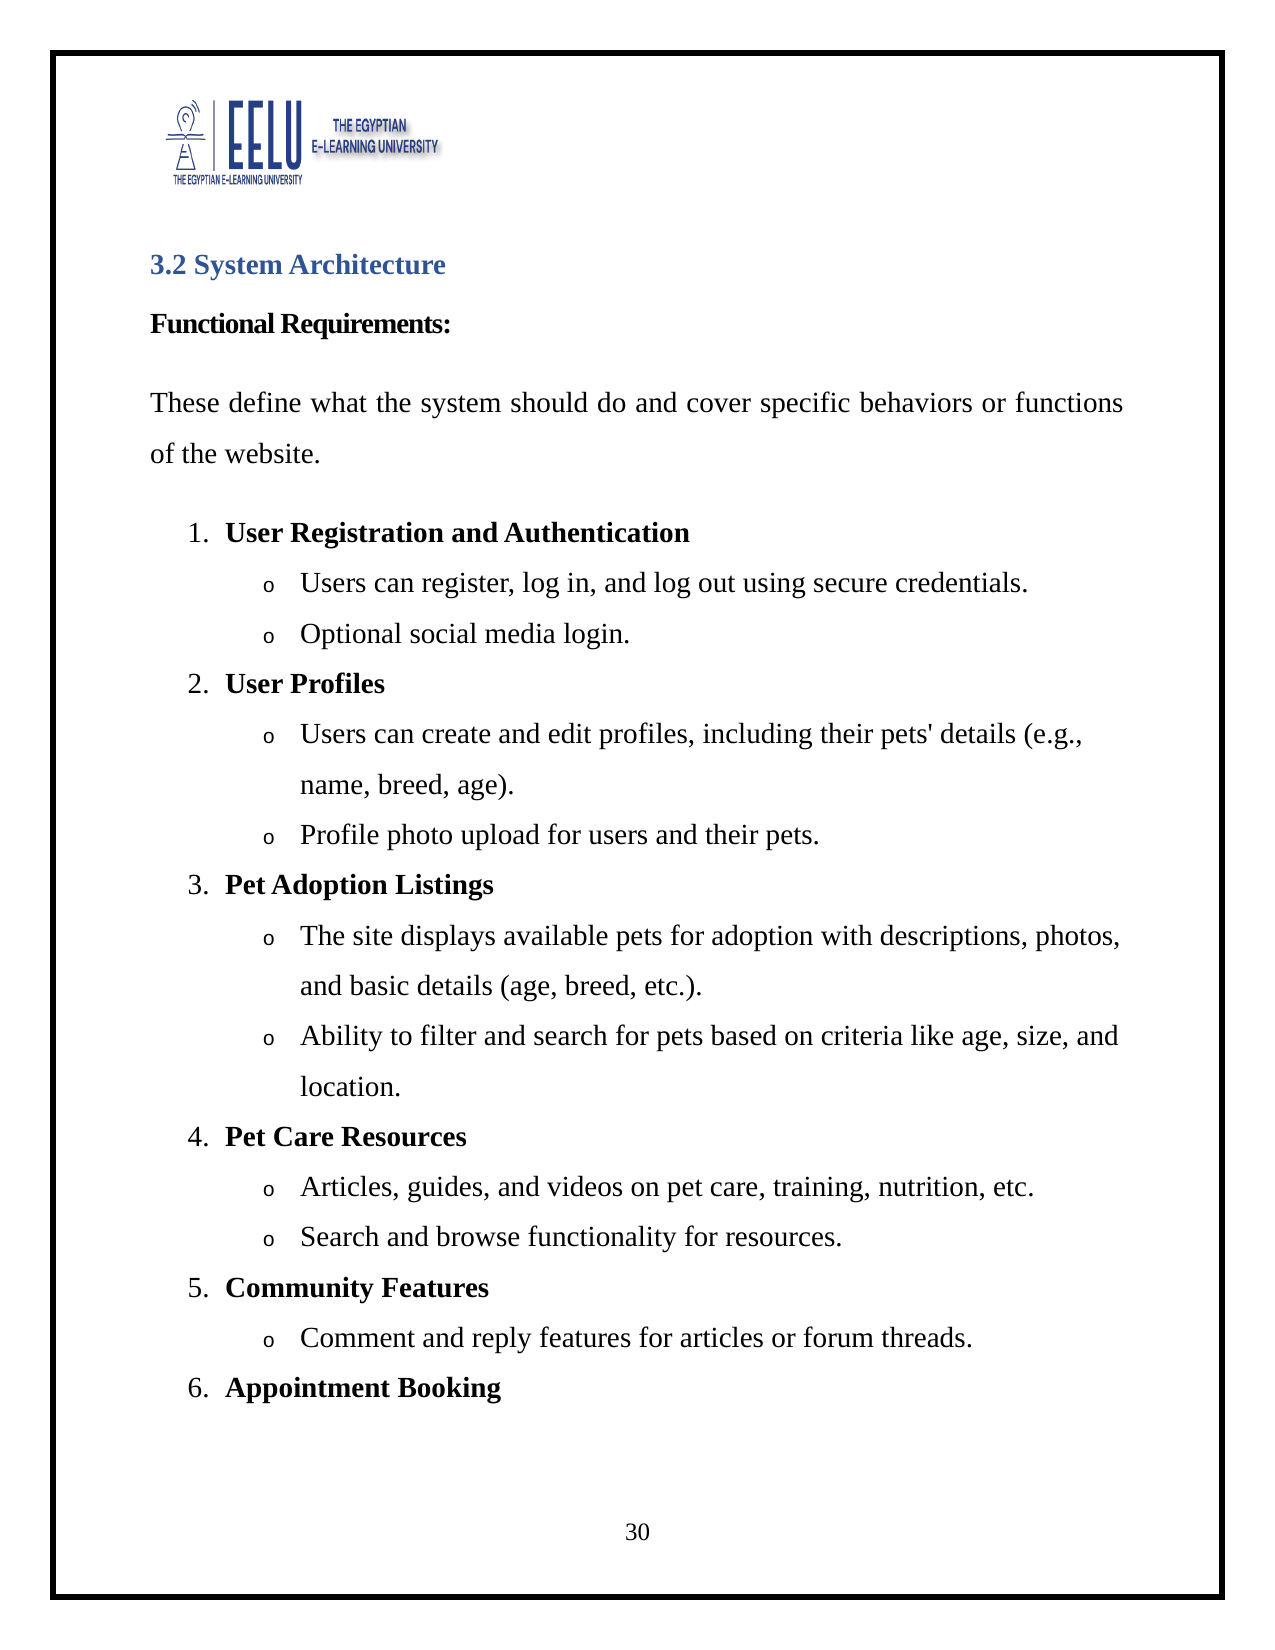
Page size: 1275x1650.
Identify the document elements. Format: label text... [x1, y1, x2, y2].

picture [150, 75, 444, 188]
list The site displays available pets for adoption with descriptions, photos, and basic details (age, breed, etc.). [262, 918, 1125, 1002]
list Ability to filter and search for pets based on criteria like age, size, and location. [262, 1018, 1125, 1102]
list User Profiles [187, 666, 1125, 700]
text These define what the system should do and cover specific behaviors or functions of the website. [150, 385, 1125, 469]
list Comment and reply features for articles or forum threads. [262, 1320, 1125, 1354]
title Functional Requirements: [150, 306, 1125, 339]
list Community Features [187, 1270, 1125, 1303]
list Appointment Booking [187, 1371, 1125, 1404]
list Users can register, log in, and log out using secure credentials. [262, 566, 1125, 599]
list Pet Adoption Listings [187, 867, 1125, 901]
list Users can create and edit profiles, including their pets' details (e.g., name, breed, age). [262, 716, 1125, 800]
list Search and browse functionality for resources. [262, 1219, 1125, 1253]
subtitle 3.2 System Architecture [150, 247, 1125, 281]
list User Registration and Authentication [187, 515, 1125, 549]
list Profile photo upload for users and their pets. [262, 817, 1125, 851]
list Pet Care Resources [187, 1119, 1125, 1152]
list Optional social media login. [262, 616, 1125, 649]
list Articles, guides, and videos on pet care, training, nutrition, etc. [262, 1169, 1125, 1203]
